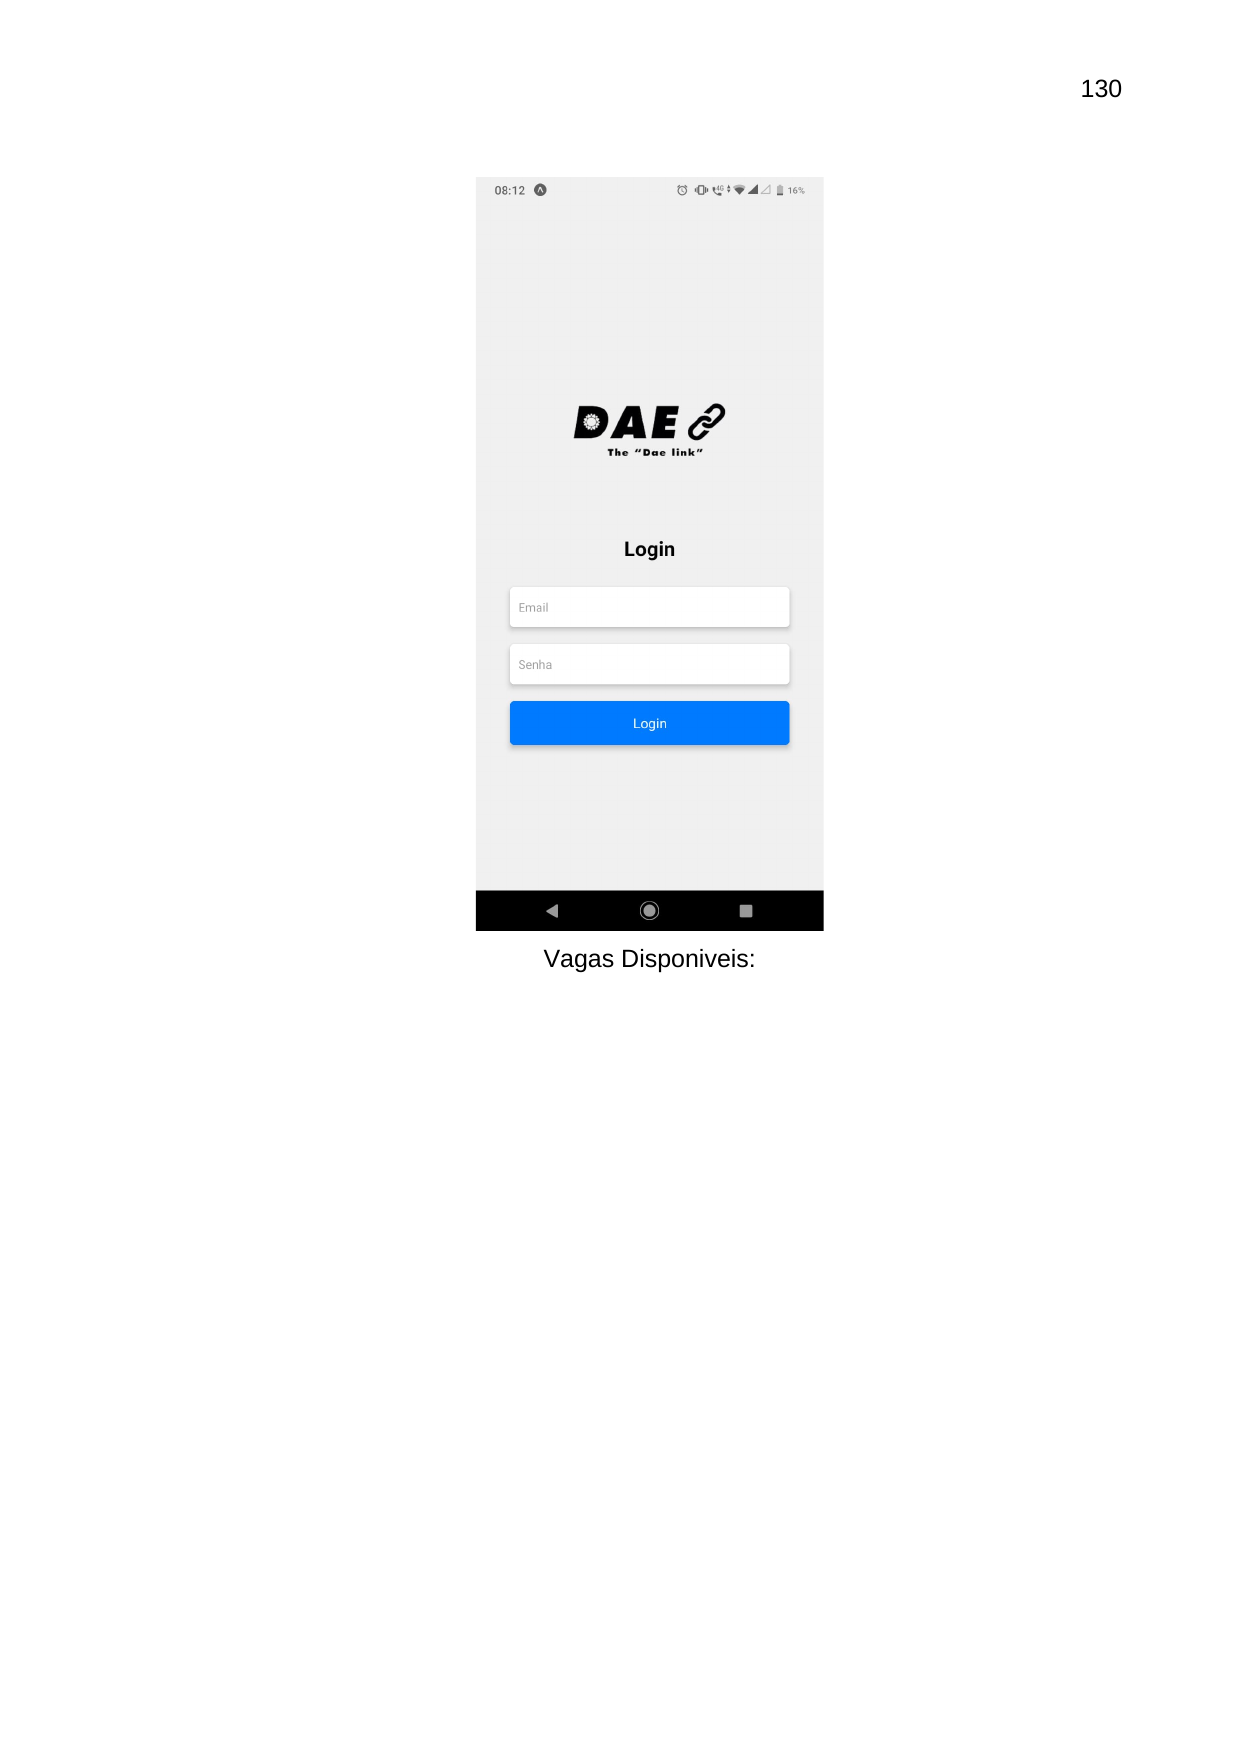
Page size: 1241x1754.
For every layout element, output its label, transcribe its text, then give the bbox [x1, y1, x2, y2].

text Vagas Disponiveis: [177, 944, 1122, 973]
picture [475, 177, 824, 931]
